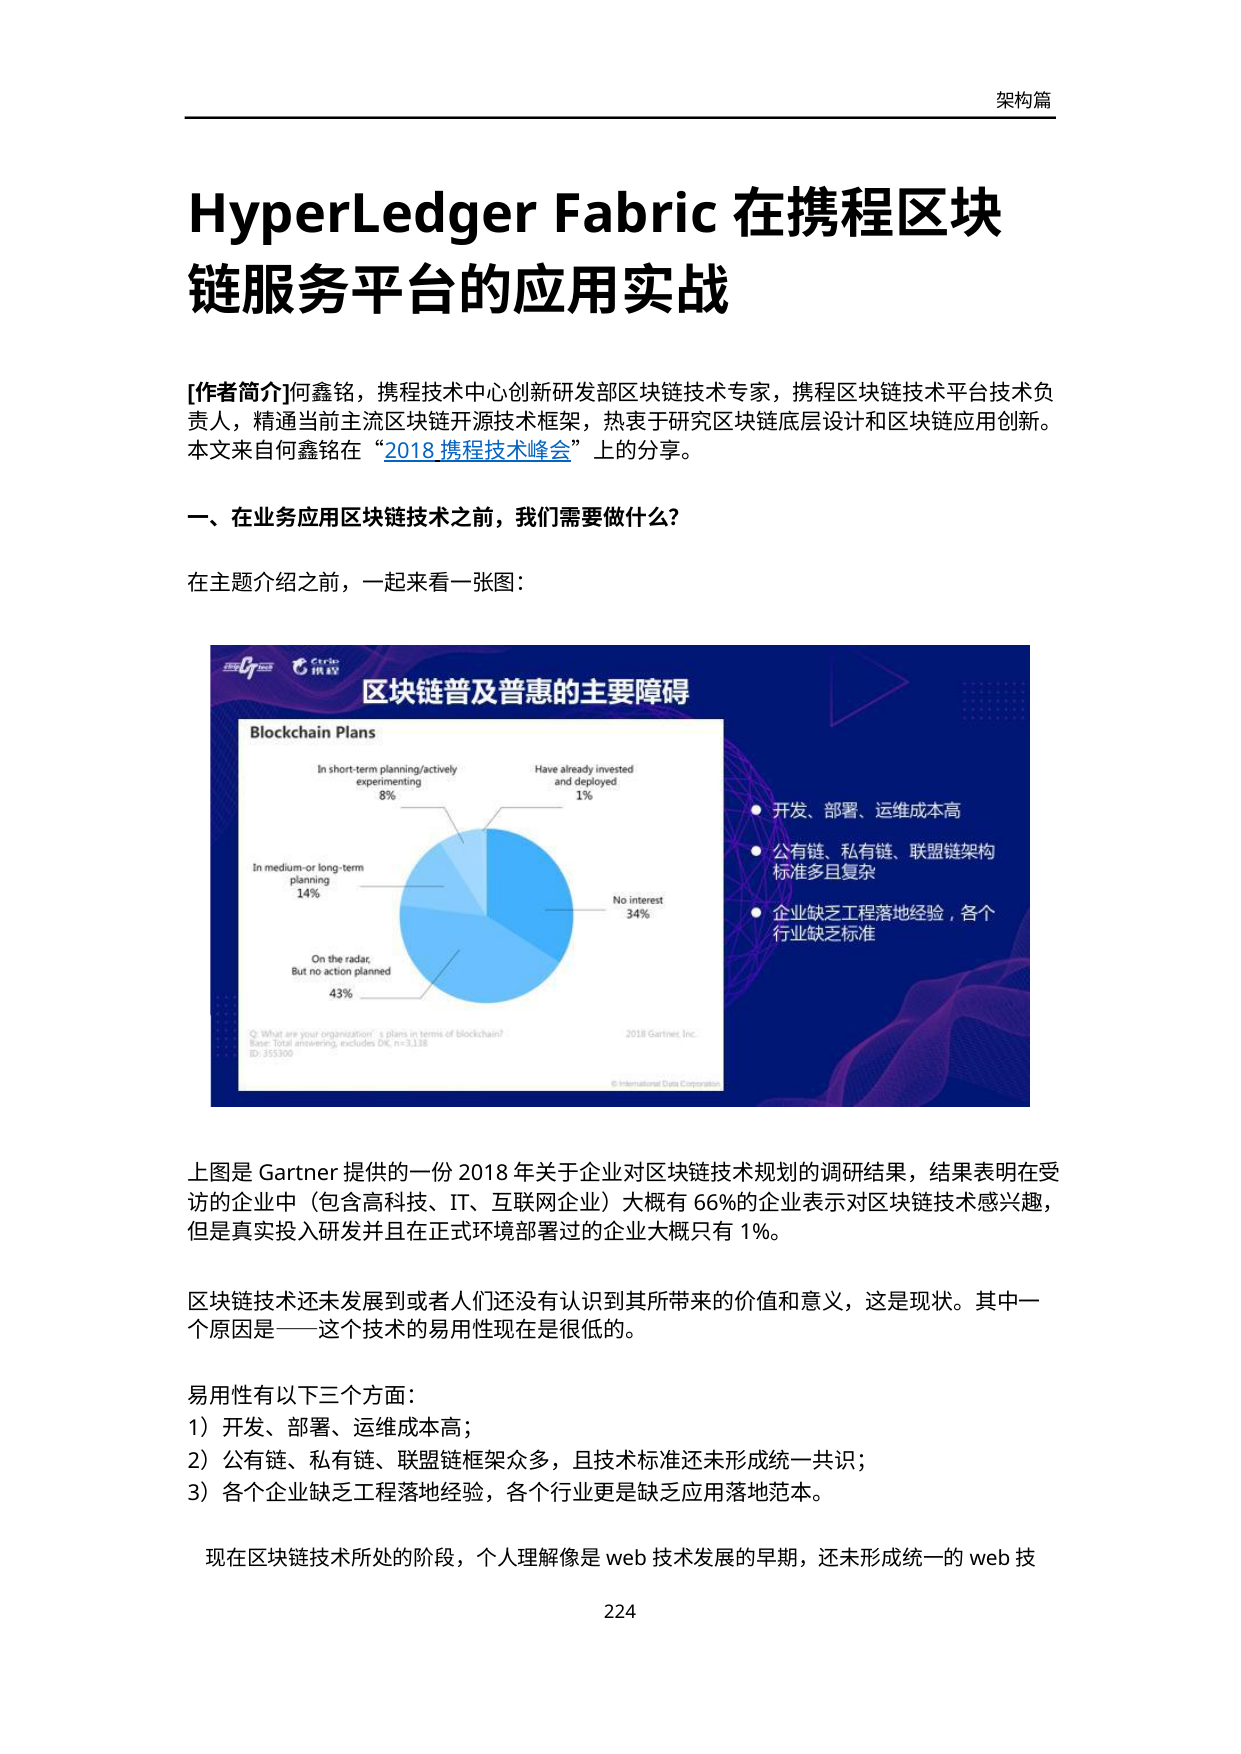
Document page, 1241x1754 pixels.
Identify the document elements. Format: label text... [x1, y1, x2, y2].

text 区块链技术还未发展到或者人们还没有认识到其所带来的价值和意义，这是现状。其中一个原因是——这个技术的易用性现在是很低的。 [187, 1287, 1054, 1343]
text 1）开发、部署、运维成本高； [187, 1418, 1090, 1440]
text 在主题介绍之前，一起来看一张图： [187, 572, 1090, 595]
text 易用性有以下三个方面： [187, 1385, 1090, 1408]
text 3）各个企业缺乏工程落地经验，各个行业更是缺乏应用落地范本。 [187, 1483, 1090, 1505]
text 2）公有链、私有链、联盟链框架众多，且技术标准还未形成统一共识； [187, 1450, 1090, 1473]
text 224 [150, 1603, 1089, 1623]
text HyperLedger Fabric 在携程区块链服务平台的应用实战 [187, 171, 1052, 325]
text 架构篇 [996, 92, 1089, 111]
text 上图是 Gartner 提供的一份 2018 年关于企业对区块链技术规划的调研结果，结果表明在受访的企业中（包含高科技、IT、互联网企业）大概有 66%的企业表示对区块链技术感兴趣，但是真实投入研发并且在正式环境部署过的企业大概只有 1%。 [187, 1157, 1064, 1245]
text 一、在业务应用区块链技术之前，我们需要做什么？ [187, 505, 1090, 530]
text 现在区块链技术所处的阶段，个人理解像是 web 技术发展的早期，还未形成统一的 web 技 [150, 1548, 1092, 1569]
text [作者简介]何鑫铭，携程技术中心创新研发部区块链技术专家，携程区块链技术平台技术负责人，精通当前主流区块链开源技术框架，热衷于研究区块链底层设计和区块链应用创新。本文来自何鑫铭在“2018 携程技术峰会”上的分享。 [187, 377, 1064, 465]
picture [210, 645, 1030, 1107]
